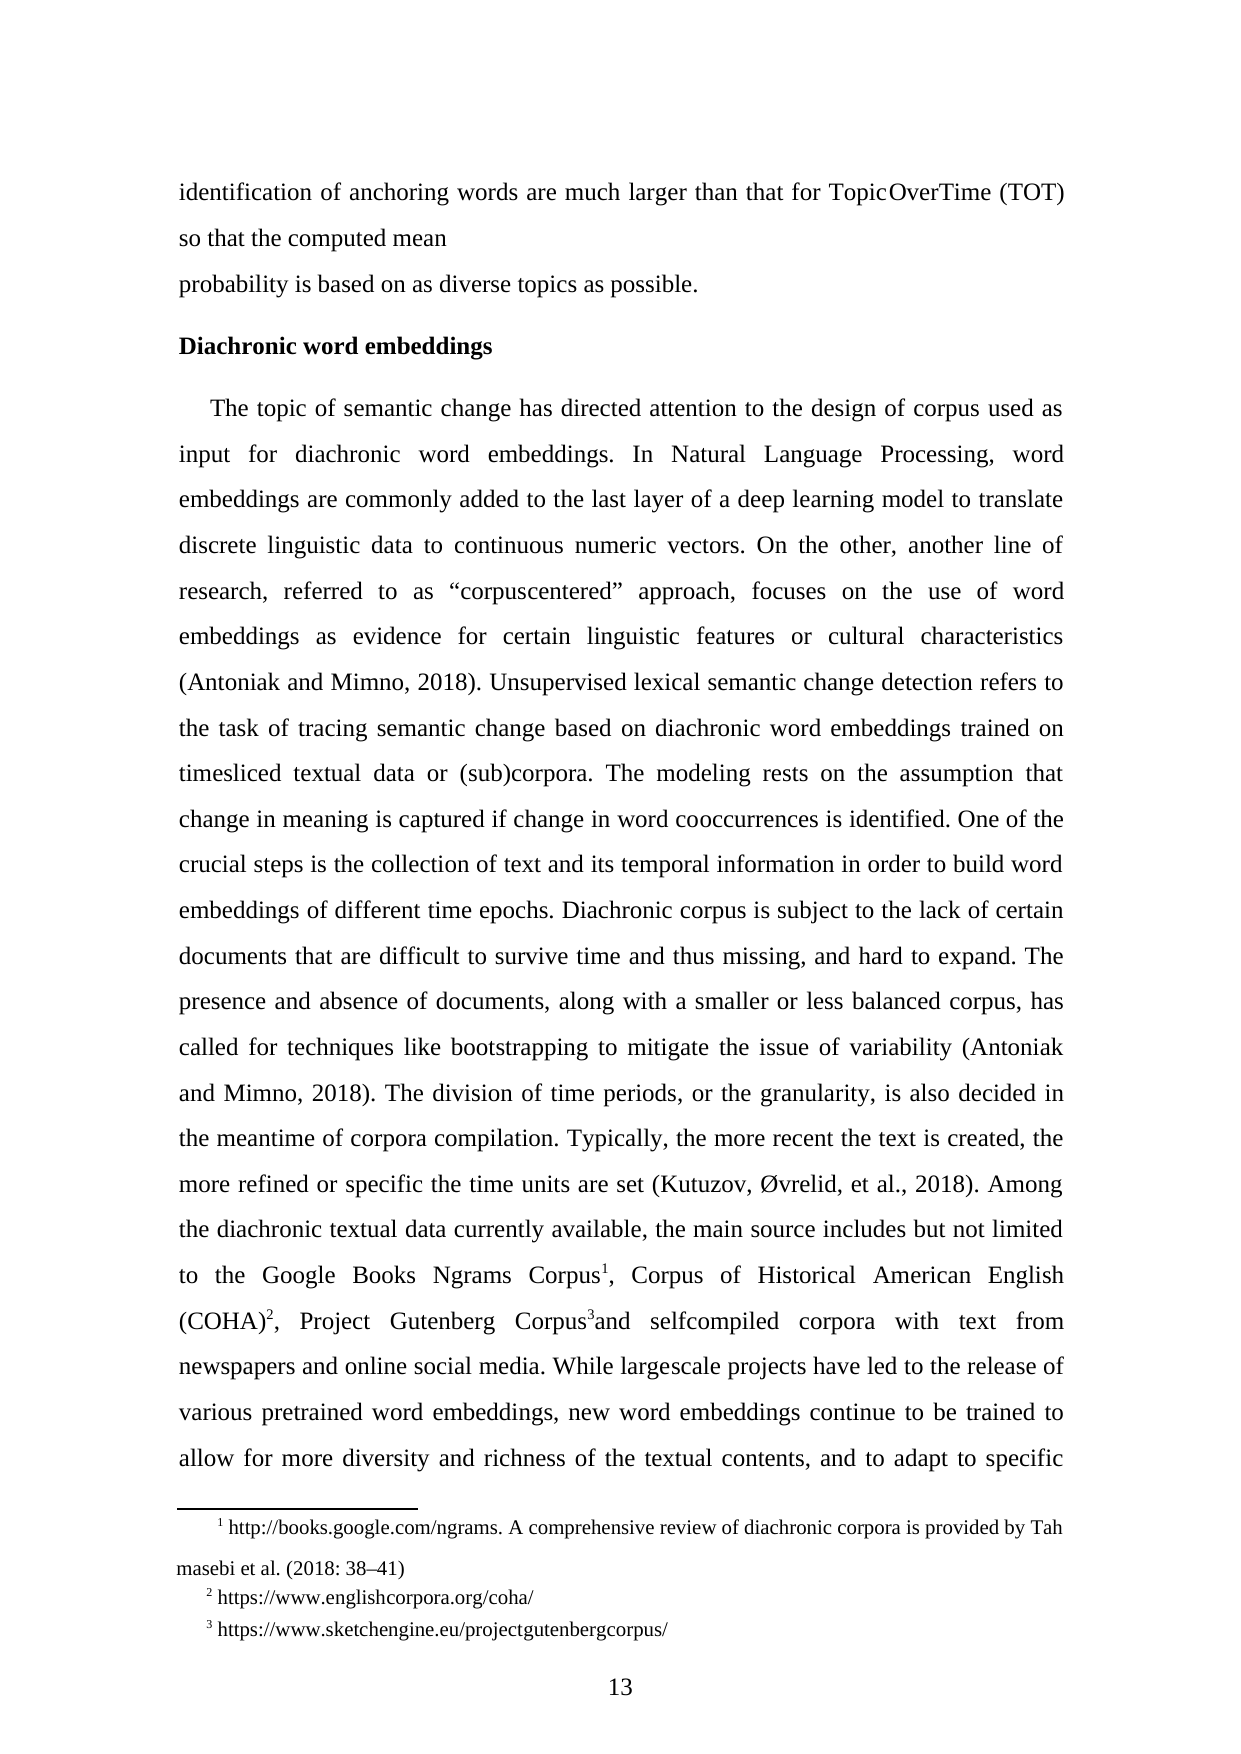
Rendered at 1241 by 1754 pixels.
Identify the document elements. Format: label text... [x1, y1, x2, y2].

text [179, 177, 1064, 252]
text Diachronic word embeddings [179, 331, 1064, 360]
text probability is based on as diverse topics as possible. [179, 269, 1064, 298]
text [179, 393, 1064, 1471]
